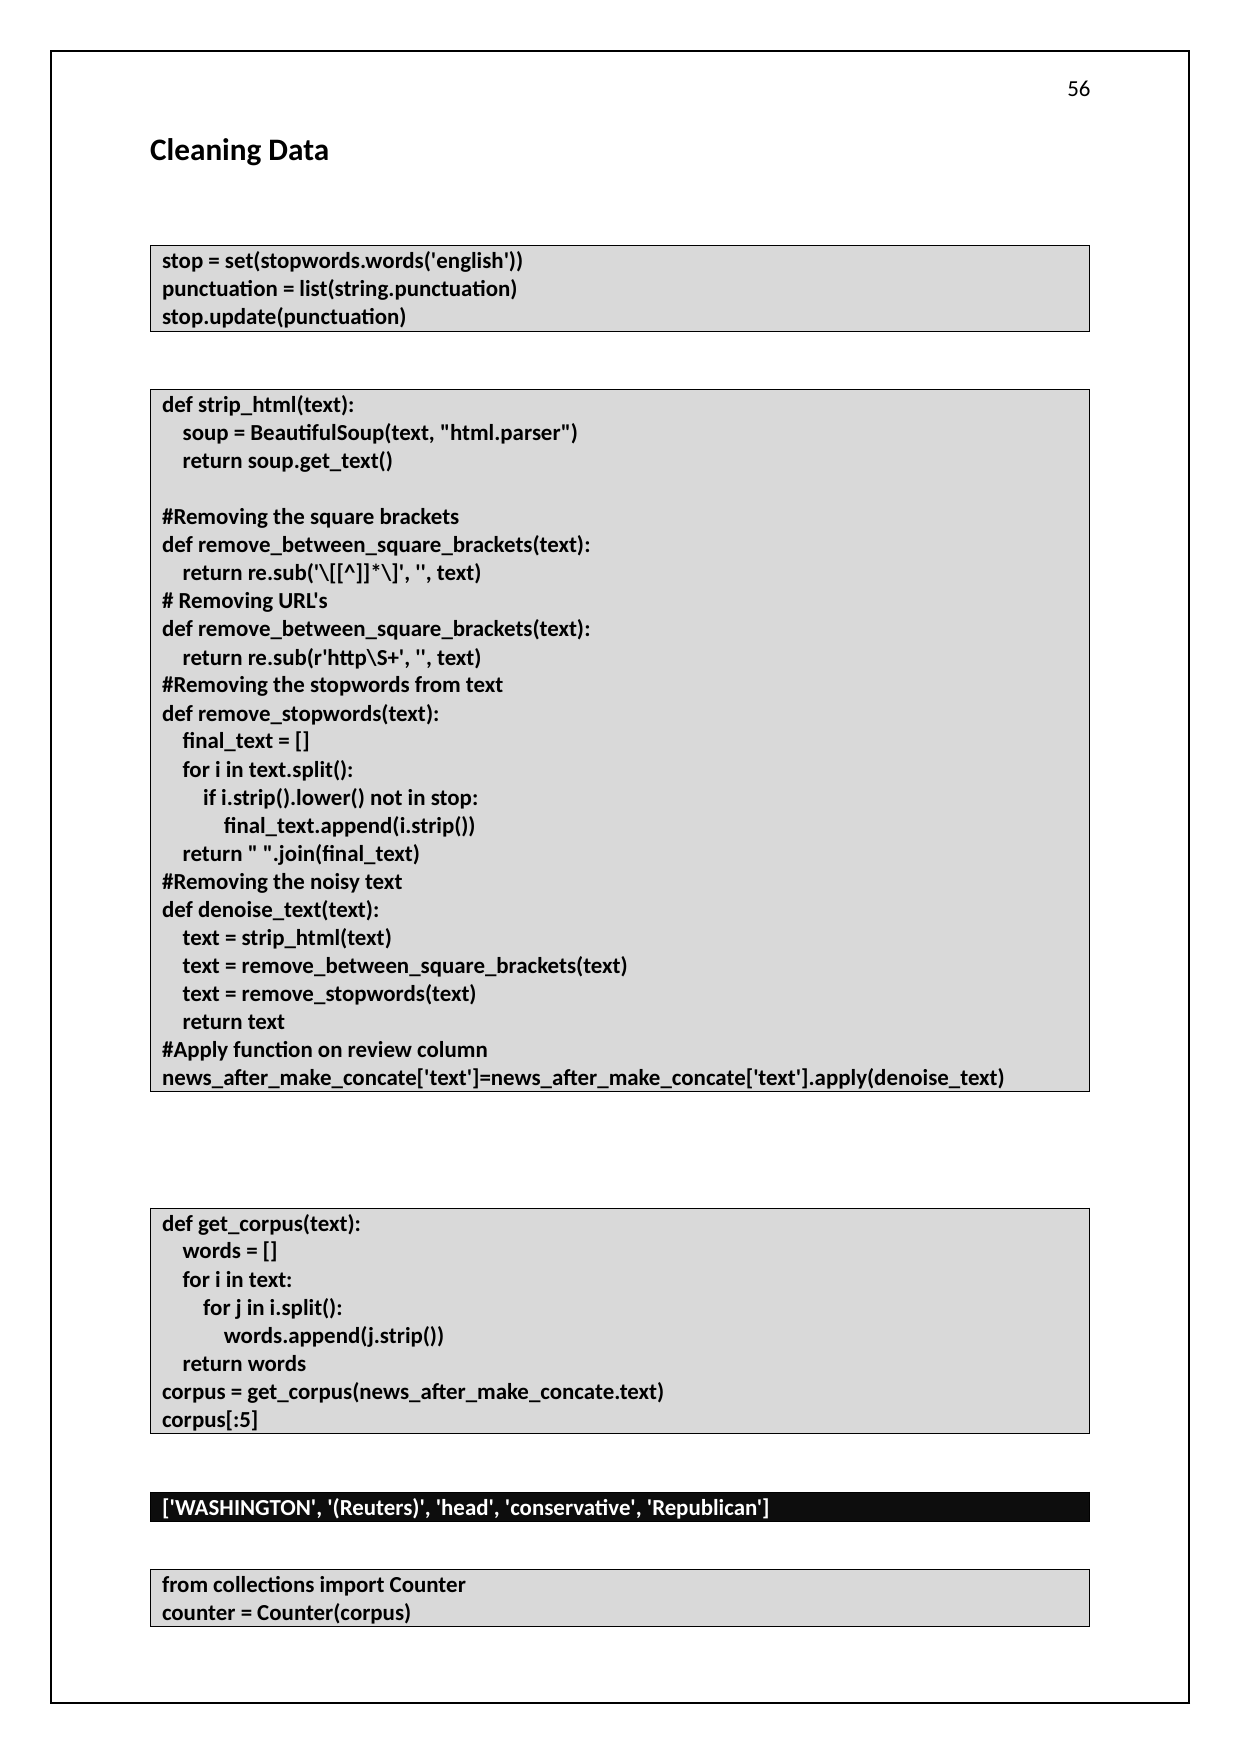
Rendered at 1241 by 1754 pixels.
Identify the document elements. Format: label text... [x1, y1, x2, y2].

table_header stop = set(stopwords.words('english')) punctuation = list(string.punctuation) stop.update(punctuation) [151, 246, 1089, 331]
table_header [151, 1570, 1089, 1626]
table_header def strip_html(text): soup = BeautifulSoup(text, "html.parser") return soup.get_text() #Removing the square brackets def remove_between_square_brackets(text): return re.sub('\[[^]]*\]', '', text) # Removing URL's def remove_between_square_brackets(text): return re.sub(r'http\S+', '', text) #Removing the stopwords from text def remove_stopwords(text): final_text = [] for i in text.split(): if i.strip().lower() not in stop: final_text.append(i.strip()) return " ".join(final_text) #Removing the noisy text def denoise_text(text): text = strip_html(text) text = remove_between_square_brackets(text) text = remove_stopwords(text) return text #Apply function on review column news_after_make_concate['text']=news_after_make_concate['text'].apply(denoise_text) [151, 390, 1089, 1091]
table_header def get_corpus(text): words = [] for i in text: for j in i.split(): words.append(j.strip()) return words corpus = get_corpus(news_after_make_concate.text) corpus[:5] [151, 1209, 1089, 1433]
text Cleaning Data [150, 130, 1090, 168]
table_header ['WASHINGTON', '(Reuters)', 'head', 'conservative', 'Republican'] [151, 1493, 1089, 1521]
